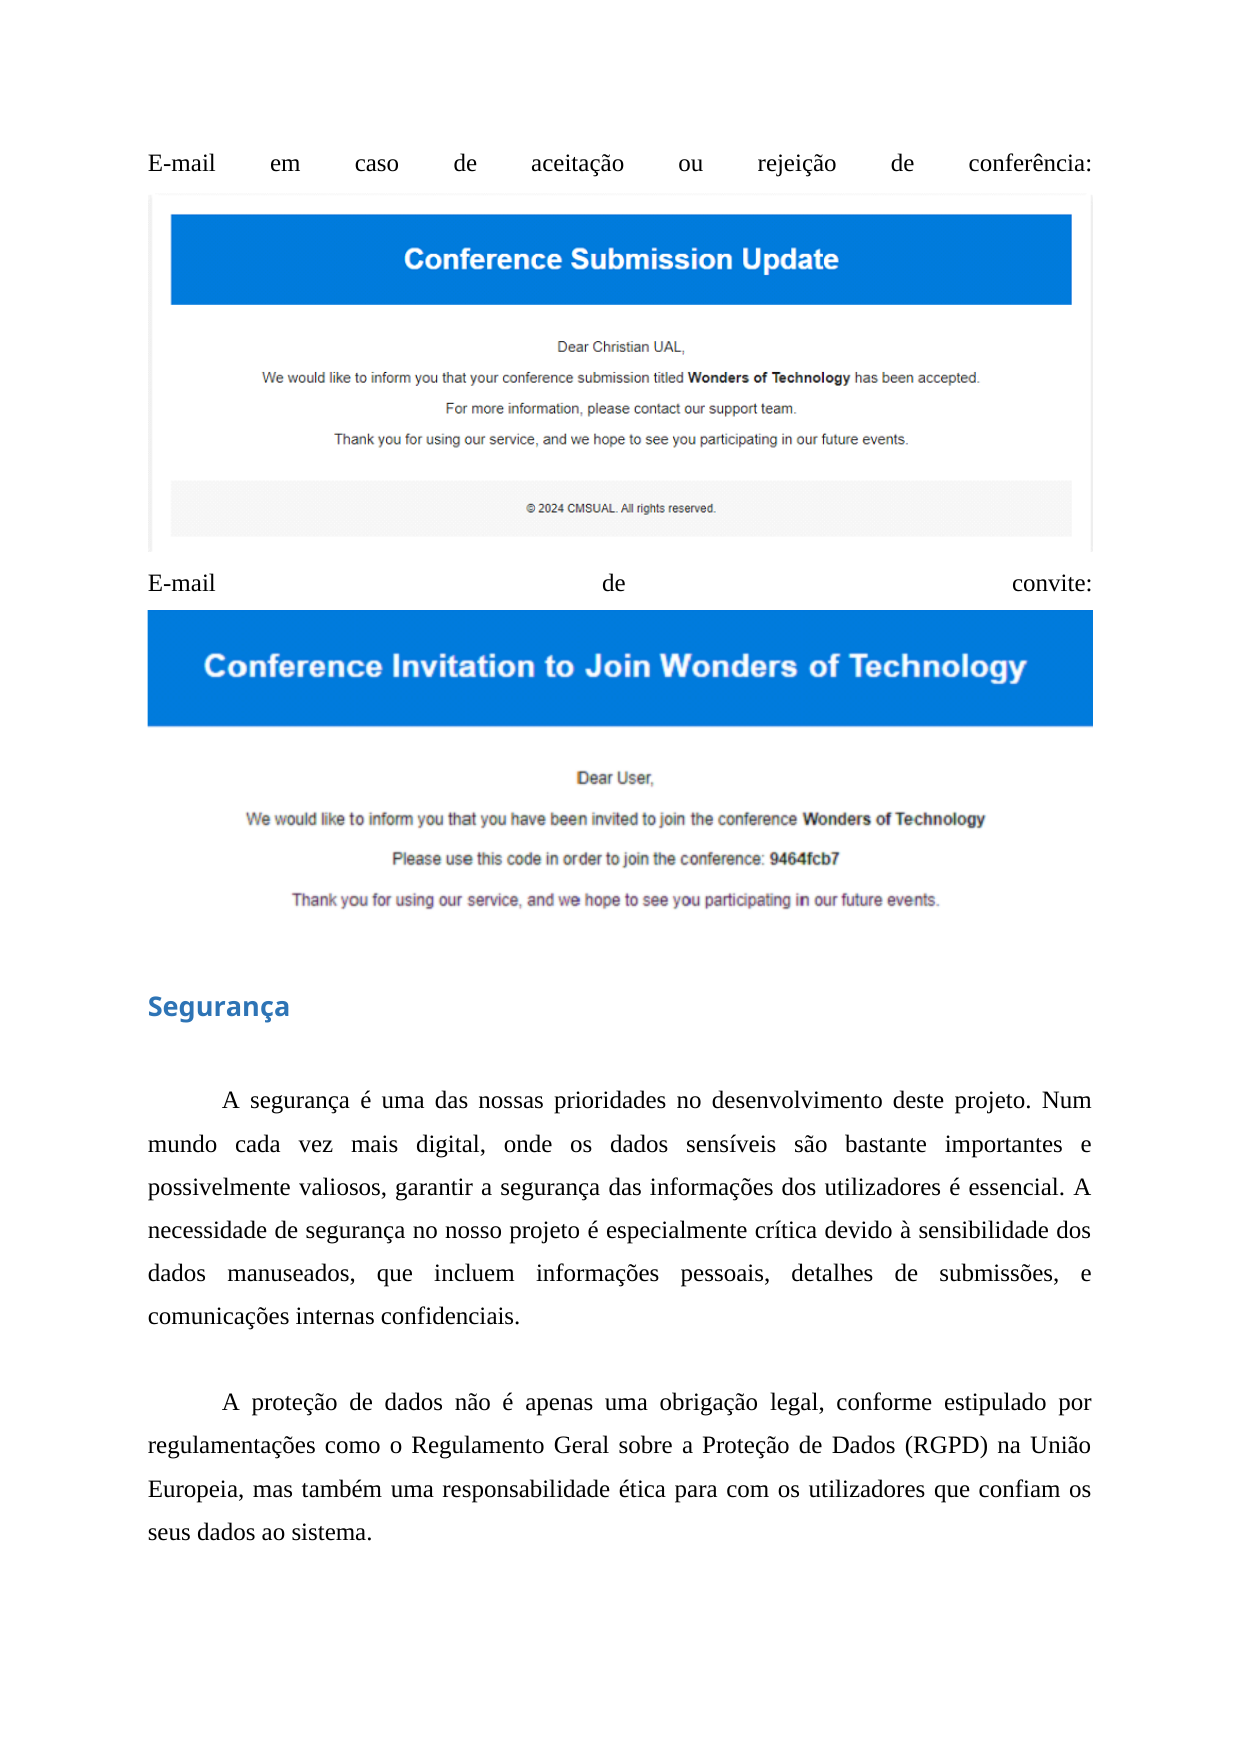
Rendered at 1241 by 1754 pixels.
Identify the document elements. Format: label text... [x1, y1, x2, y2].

text E-mail em caso de aceitação ou rejeição de conferência: [148, 148, 1092, 190]
picture [147, 190, 1093, 554]
text A segurança é uma das nossas prioridades no desenvolvimento deste projeto. Num mundo cada vez mais digital, onde os dados sensíveis são bastante importantes e possivelmente valiosos, garantir a segurança das informações dos utilizadores é essencial. A necessidade de segurança no nosso projeto é especialmente crítica devido à sensibilidade dos dados manuseados, que incluem informações pessoais, detalhes de submissões, e comunicações internas confidenciais. [148, 1086, 1092, 1330]
text E-mail de convite: [148, 568, 1092, 610]
picture [147, 610, 1093, 969]
text A proteção de dados não é apenas uma obrigação legal, conforme estipulado por regulamentações como o Regulamento Geral sobre a Proteção de Dados (RGPD) na União Europeia, mas também uma responsabilidade ética para com os utilizadores que confiam os seus dados ao sistema. [148, 1387, 1092, 1546]
subtitle Segurança [148, 987, 1092, 1024]
